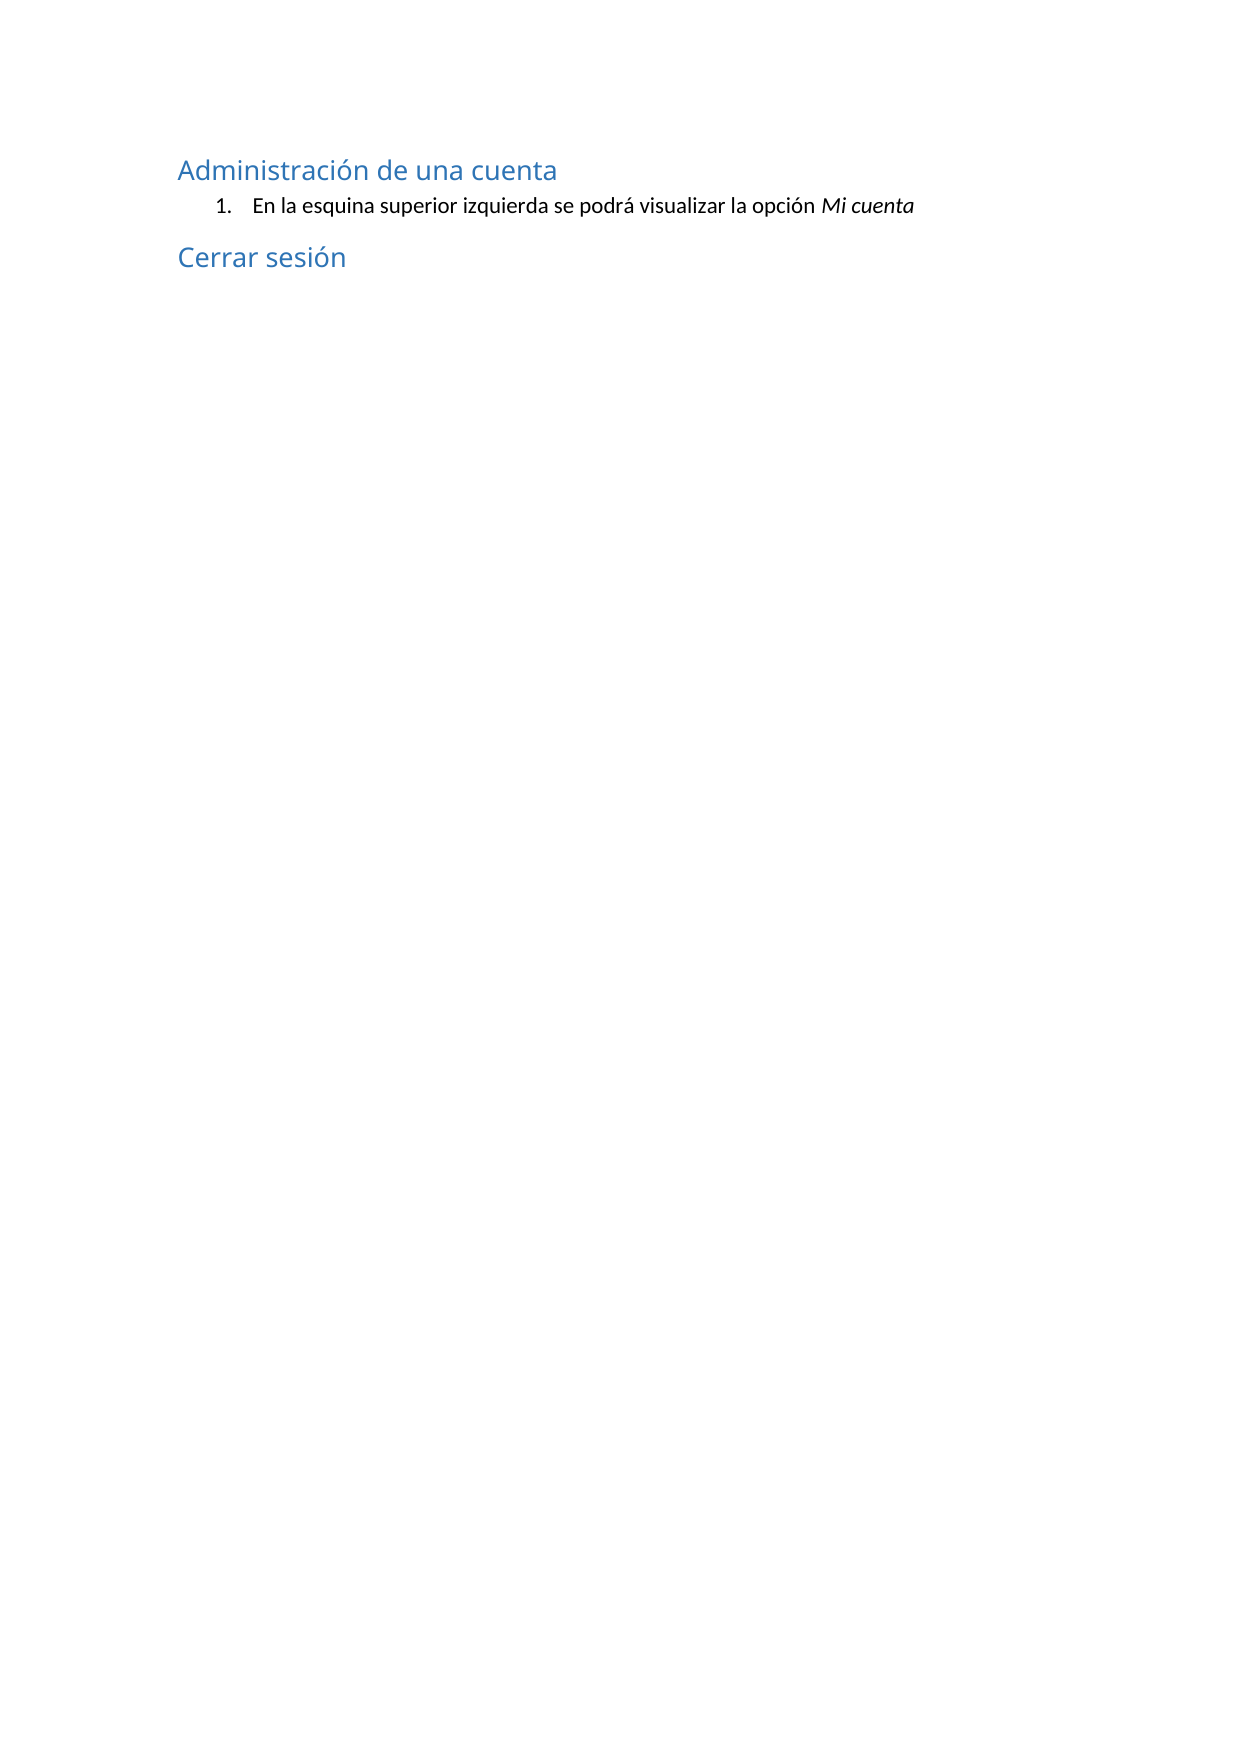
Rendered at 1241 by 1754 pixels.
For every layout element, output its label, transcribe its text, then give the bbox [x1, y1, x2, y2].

list En la esquina superior izquierda se podrá visualizar la opción Mi cuenta [215, 192, 1063, 219]
subtitle Cerrar sesión [177, 238, 1063, 275]
subtitle Administración de una cuenta [177, 152, 1063, 189]
